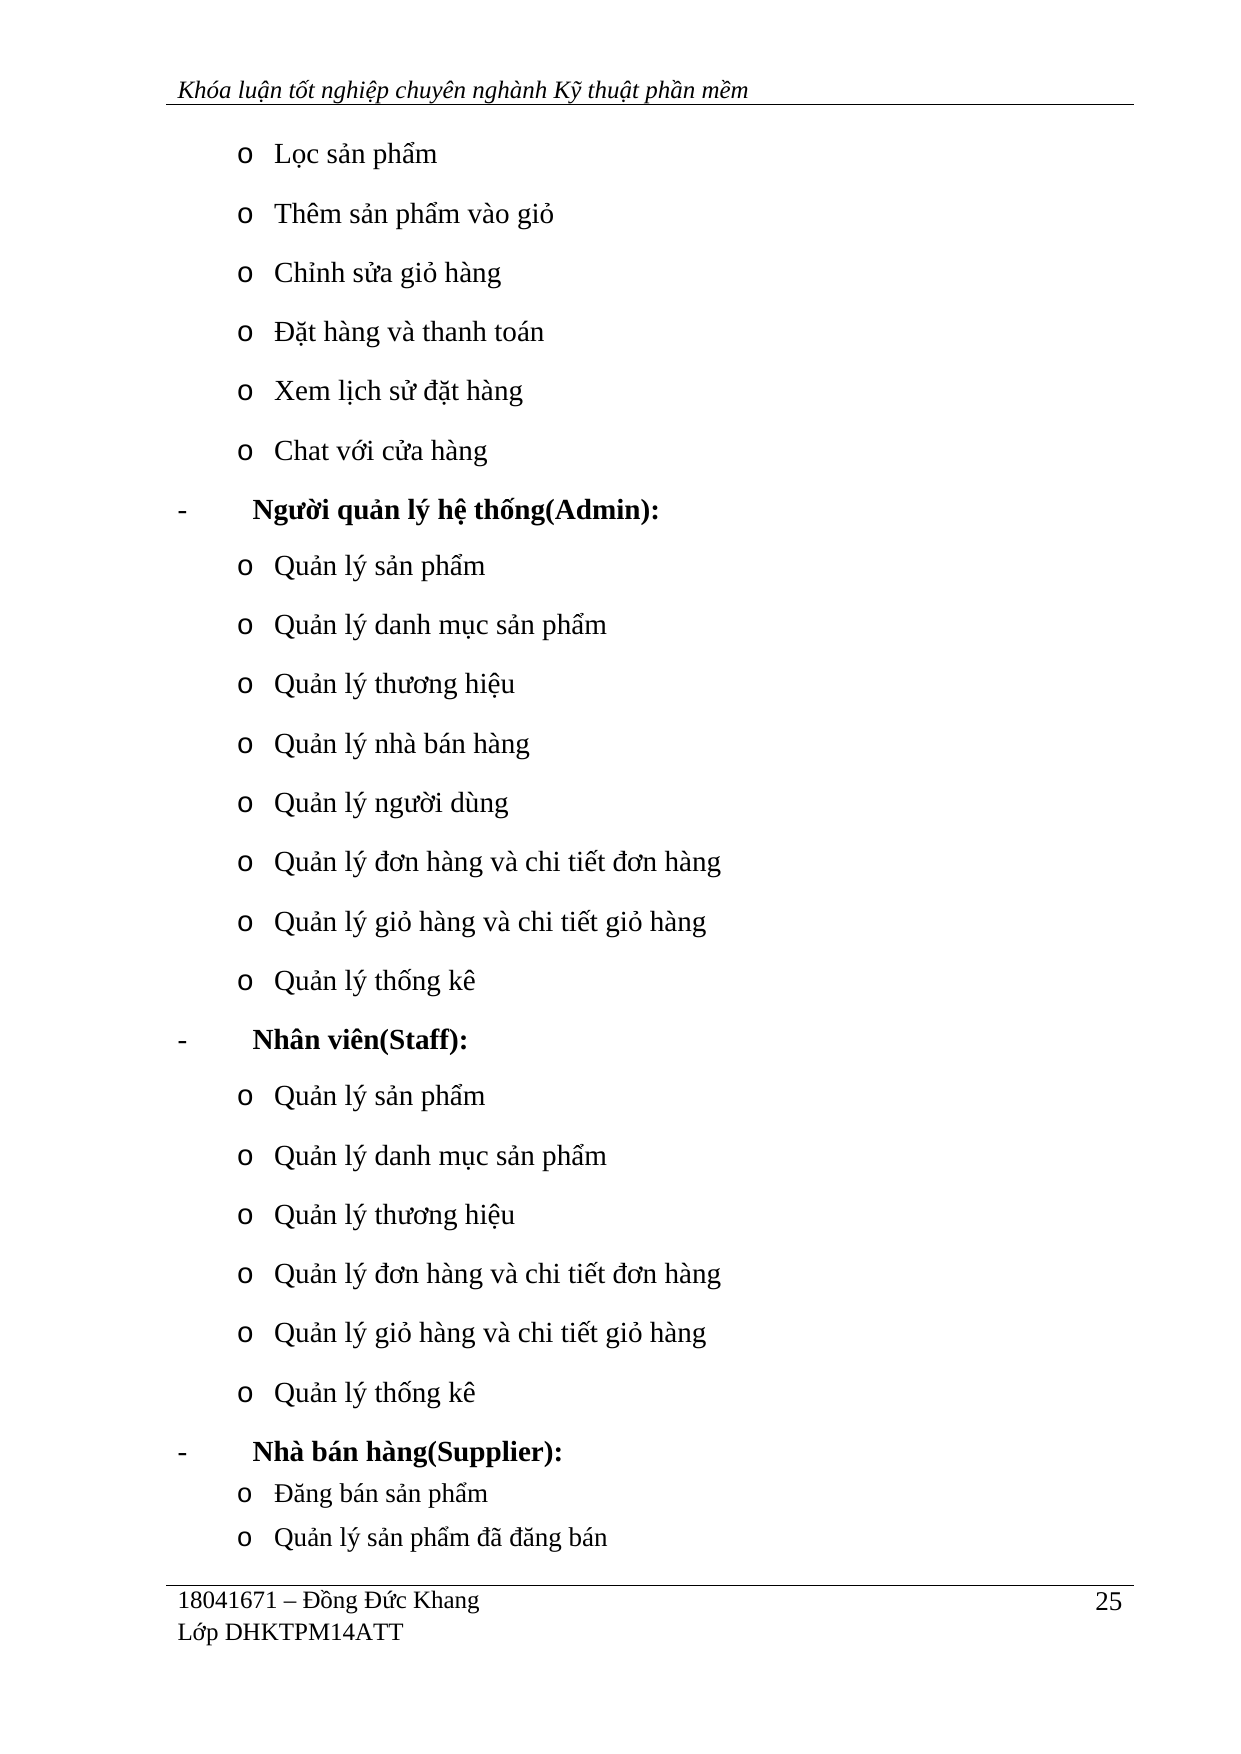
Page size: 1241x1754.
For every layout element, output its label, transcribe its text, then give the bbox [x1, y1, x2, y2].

list Quản lý thống kê [236, 1375, 1122, 1411]
list Quản lý giỏ hàng và chi tiết giỏ hàng [236, 1315, 1122, 1351]
list Quản lý giỏ hàng và chi tiết giỏ hàng [236, 904, 1122, 940]
list Quản lý người dùng [236, 785, 1122, 821]
list Quản lý thương hiệu [236, 667, 1122, 703]
list Quản lý thống kê [236, 963, 1122, 999]
list Đặt hàng và thanh toán [236, 314, 1122, 350]
list Quản lý nhà bán hàng [236, 726, 1122, 762]
list Quản lý đơn hàng và chi tiết đơn hàng [236, 844, 1122, 881]
list Quản lý danh mục sản phẩm [236, 607, 1122, 643]
list Quản lý sản phẩm [236, 1078, 1122, 1114]
list Quản lý danh mục sản phẩm [236, 1138, 1122, 1174]
list Lọc sản phẩm [236, 136, 1122, 172]
list Đăng bán sản phẩm [236, 1477, 1122, 1511]
list Chỉnh sửa giỏ hàng [236, 255, 1122, 291]
text Người quản lý hệ thống(Admin): [177, 492, 1122, 526]
list Quản lý sản phẩm đã đăng bán [236, 1521, 1122, 1554]
list Xem lịch sử đặt hàng [236, 373, 1122, 409]
list Chat với cửa hàng [236, 433, 1122, 469]
list Quản lý đơn hàng và chi tiết đơn hàng [236, 1256, 1122, 1292]
list Thêm sản phẩm vào giỏ [236, 196, 1122, 232]
text Nhà bán hàng(Supplier): [177, 1434, 1122, 1467]
list Quản lý sản phẩm [236, 548, 1122, 584]
list Quản lý thương hiệu [236, 1197, 1122, 1233]
text Nhân viên(Staff): [177, 1022, 1122, 1056]
